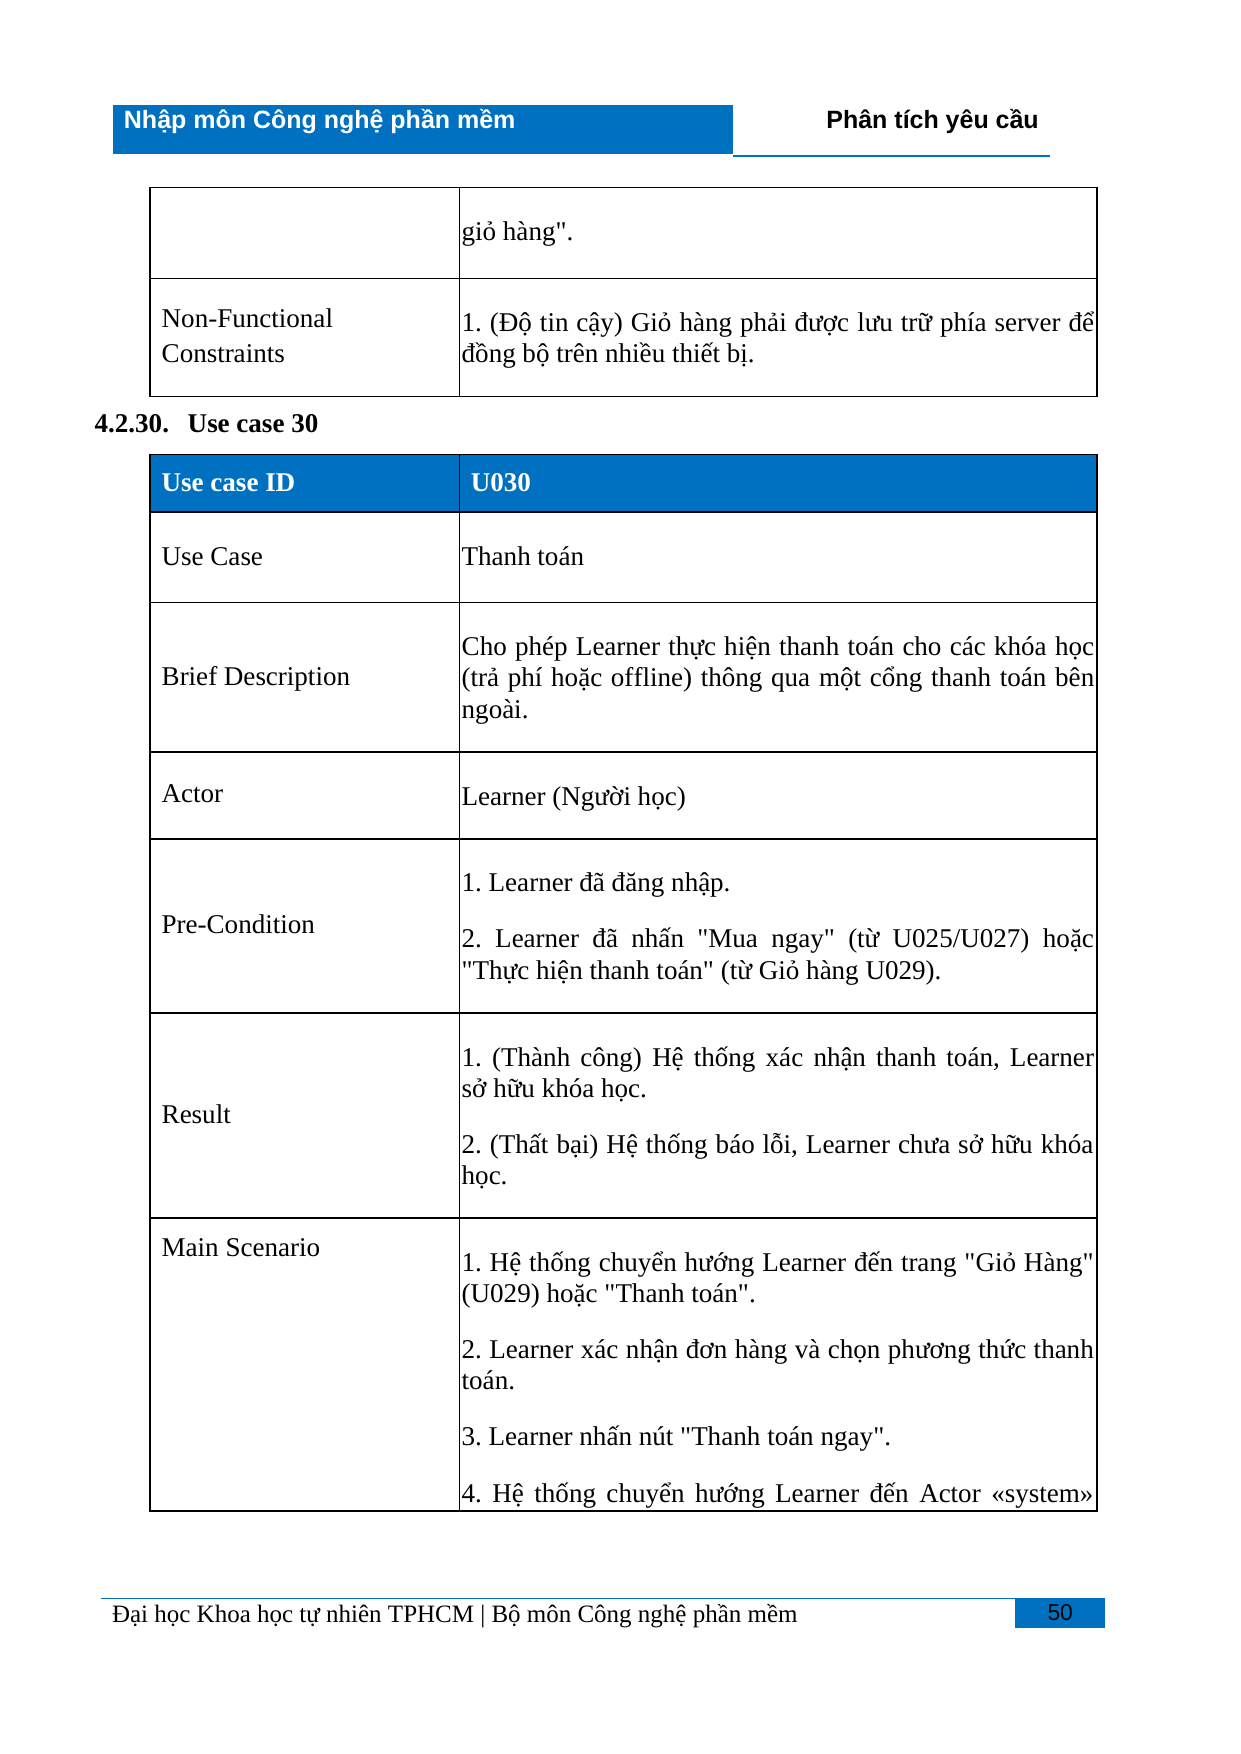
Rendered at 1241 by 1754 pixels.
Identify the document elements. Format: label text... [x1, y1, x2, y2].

table_cell Result [151, 1014, 459, 1217]
table_cell Pre-Condition [151, 840, 459, 1012]
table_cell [460, 1219, 1096, 1510]
table_cell Use Case [151, 513, 459, 602]
table_cell 1. Learner đã đăng nhập. 2. Learner đã nhấn "Mua ngay" (từ U025/U027) hoặc "Thực hiện thanh toán" (từ Giỏ hàng U029). [460, 840, 1096, 1012]
list Use case 30 [169, 407, 1128, 439]
table_header U030 [460, 455, 1096, 511]
table_cell Learner (Người học) [460, 753, 1096, 838]
table_cell 1. (Độ tin cậy) Giỏ hàng phải được lưu trữ phía server để đồng bộ trên nhiều thiết bị. [460, 279, 1096, 396]
table_header Use case ID [151, 455, 459, 511]
table_cell Actor [151, 753, 459, 838]
table_cell Thanh toán [460, 513, 1096, 602]
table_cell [151, 188, 459, 277]
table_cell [460, 188, 1096, 277]
table_cell Main Scenario [151, 1219, 459, 1510]
table_cell Brief Description [151, 603, 459, 751]
table_cell Non-Functional Constraints [151, 279, 459, 396]
table_cell Cho phép Learner thực hiện thanh toán cho các khóa học (trả phí hoặc offline) thông qua một cổng thanh toán bên ngoài. [460, 603, 1096, 751]
table_cell 1. (Thành công) Hệ thống xác nhận thanh toán, Learner sở hữu khóa học. 2. (Thất bại) Hệ thống báo lỗi, Learner chưa sở hữu khóa học. [460, 1014, 1096, 1217]
